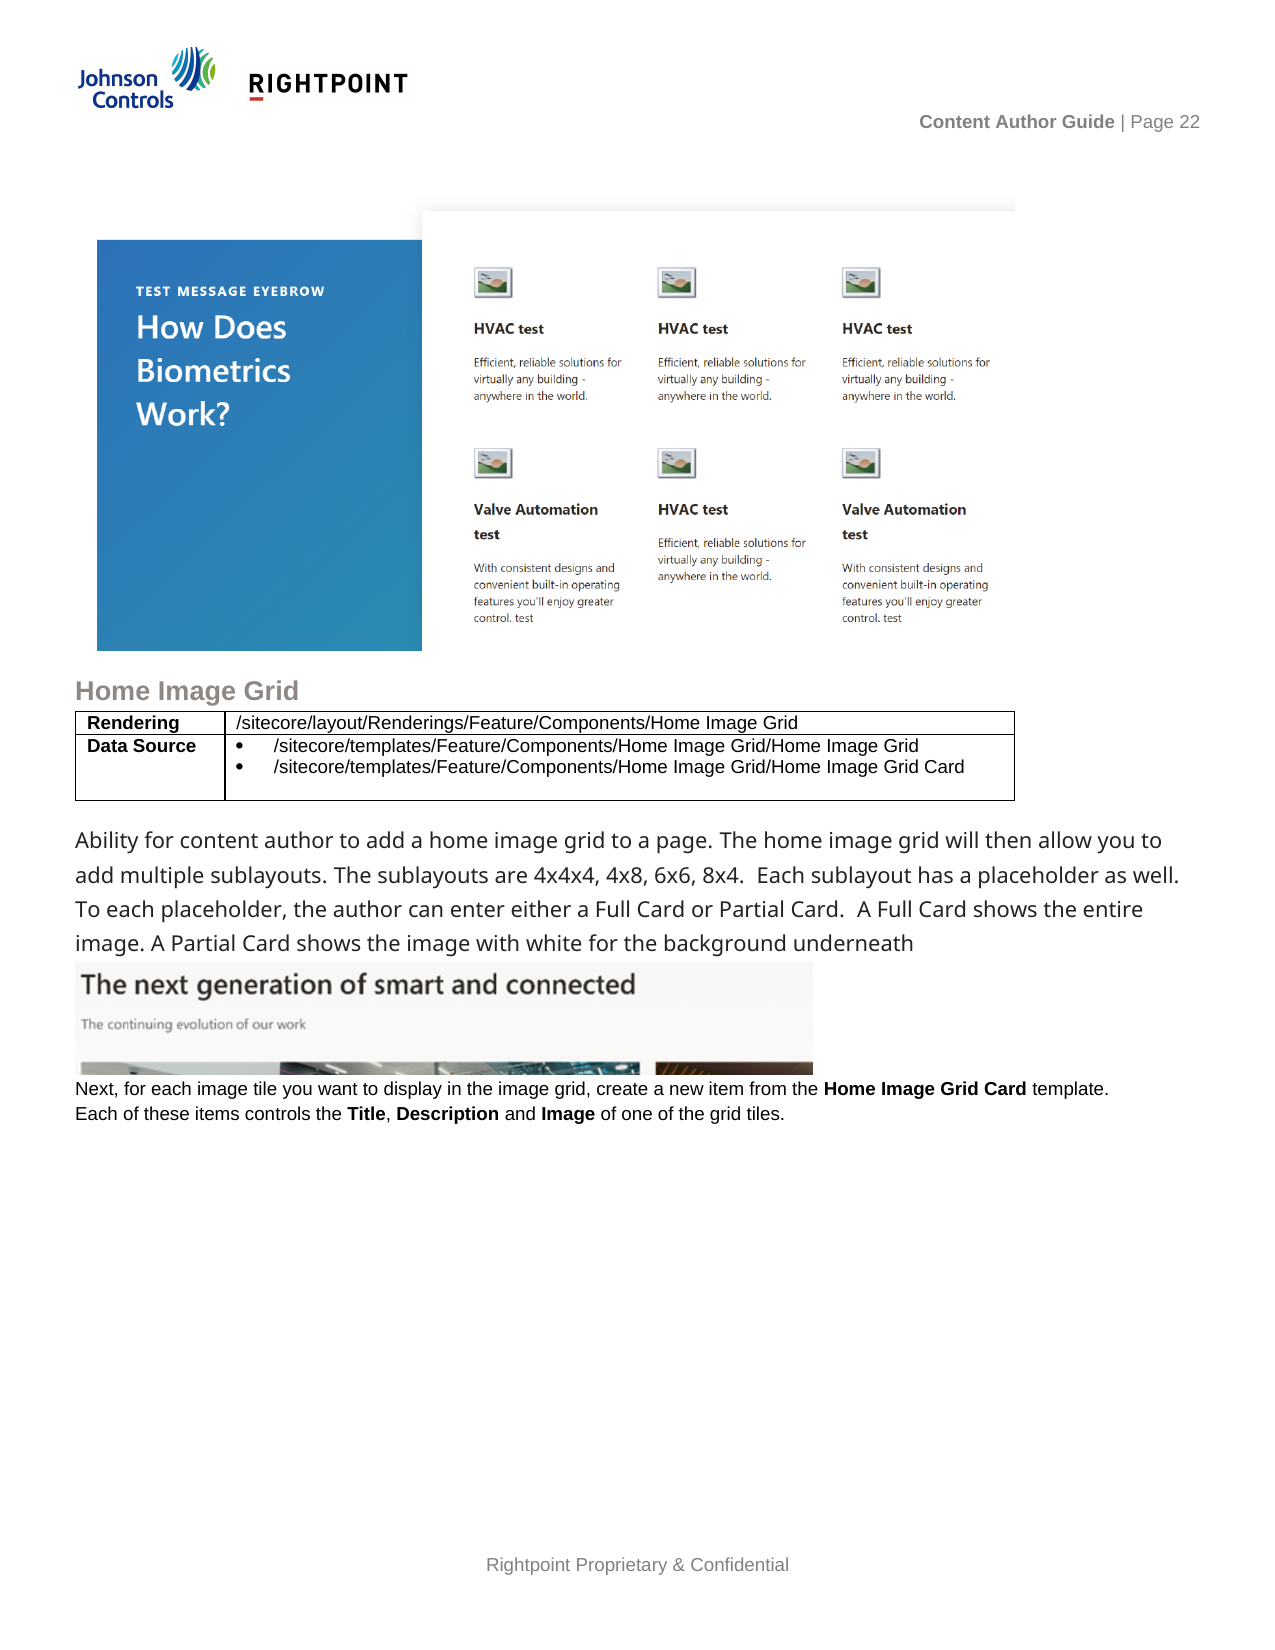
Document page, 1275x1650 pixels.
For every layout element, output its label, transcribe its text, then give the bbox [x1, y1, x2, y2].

picture [75, 44, 218, 111]
subtitle Home Image Grid [75, 675, 1200, 706]
picture [75, 962, 813, 1075]
text Next, for each image tile you want to display in the image grid, create a new item from the Home Image Grid Card template. [75, 1078, 1200, 1100]
table_cell /sitecore/templates/Feature/Components/Home Image Grid/Home Image Grid /sitecore/templates/Feature/Components/Home Image Grid/Home Image Grid Card [226, 735, 1014, 799]
picture [243, 63, 413, 102]
table_cell Data Source [76, 735, 224, 799]
text Each of these items controls the Title, Description and Image of one of the grid tiles. [75, 1103, 1200, 1124]
table_header /sitecore/layout/Renderings/Feature/Components/Home Image Grid [226, 712, 1014, 734]
text Ability for content author to add a home image grid to a page. The home image grid will then allow you to add multiple sublayouts. The sublayouts are 4x4x4, 4x8, 6x6, 8x4. Each sublayout has a placeholder as well. To each placeholder, the author can enter either a Full Card or Partial Card. A Full Card shows the entire image. A Partial Card shows the image with white for the background underneath [75, 825, 1200, 958]
picture [75, 187, 1016, 651]
table_header Rendering [76, 712, 224, 734]
